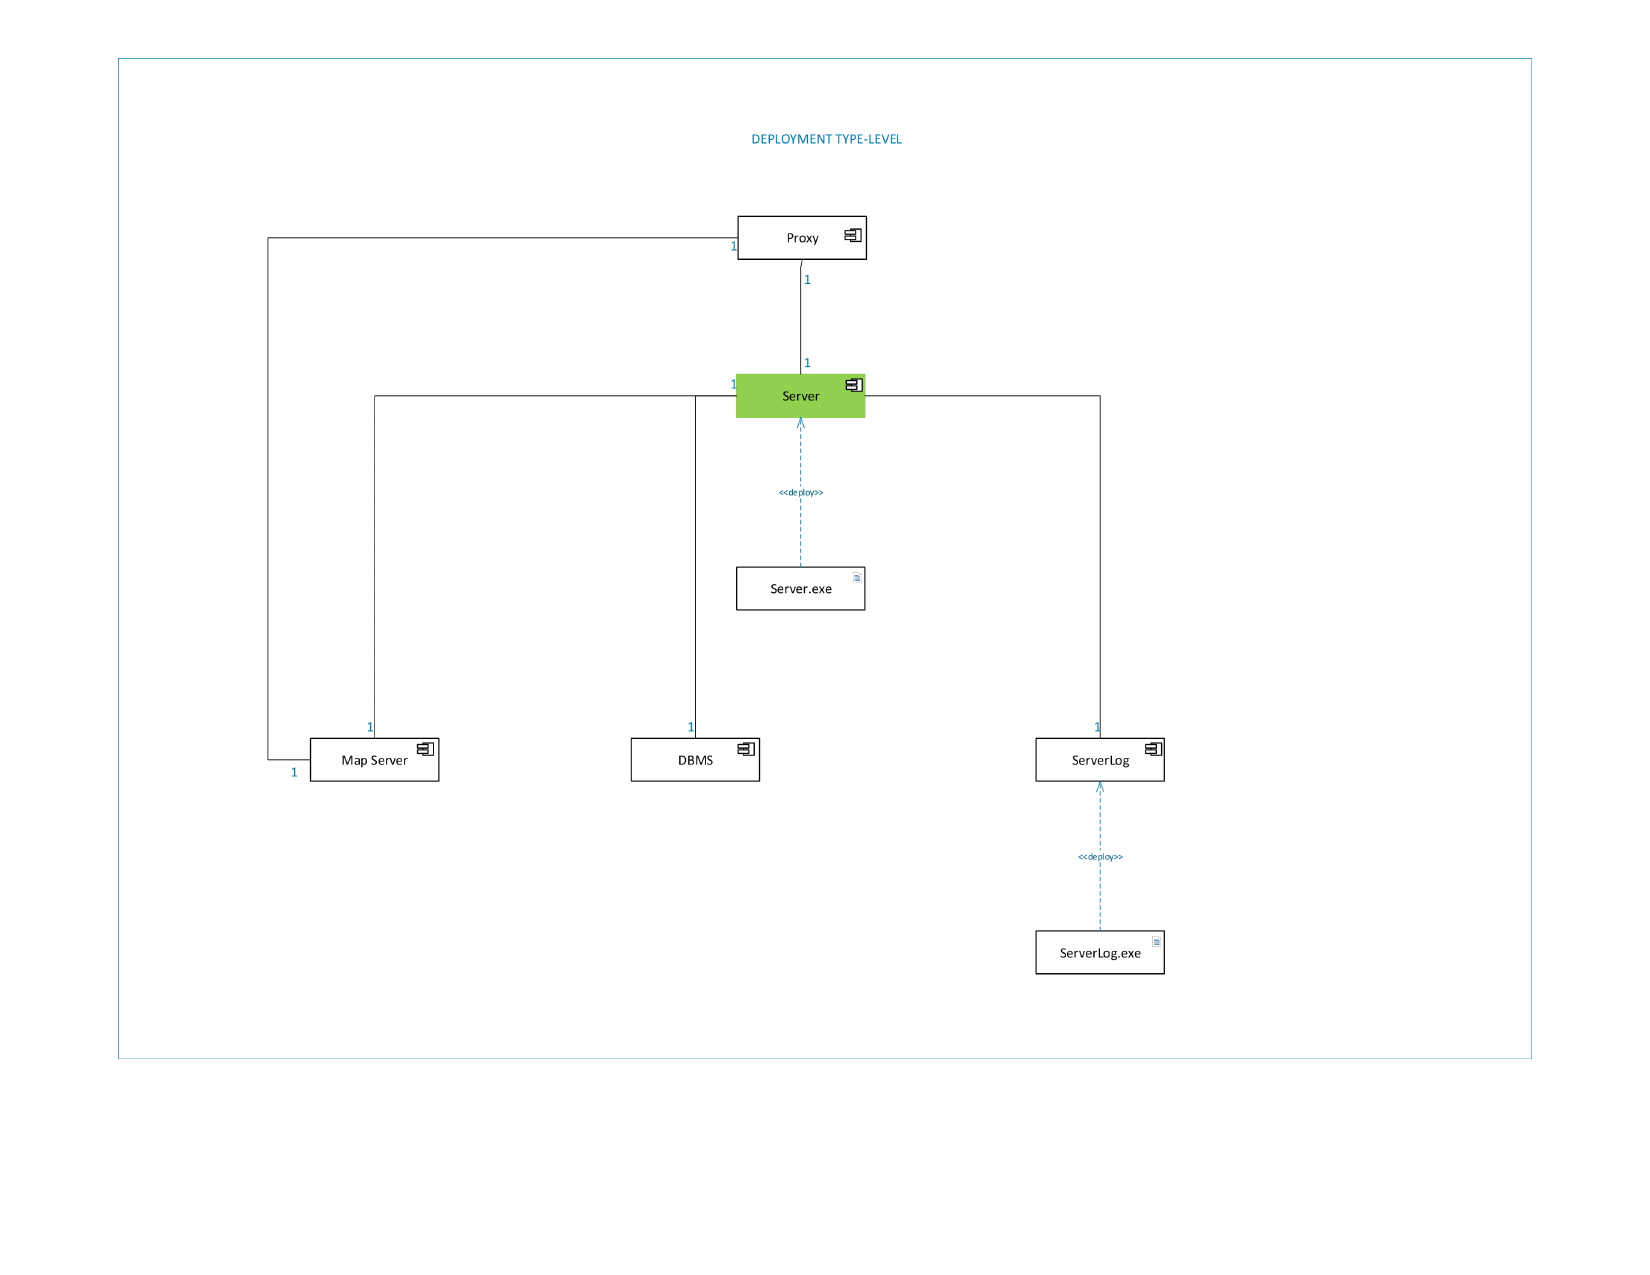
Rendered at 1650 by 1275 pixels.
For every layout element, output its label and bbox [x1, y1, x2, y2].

picture [118, 58, 1532, 1059]
